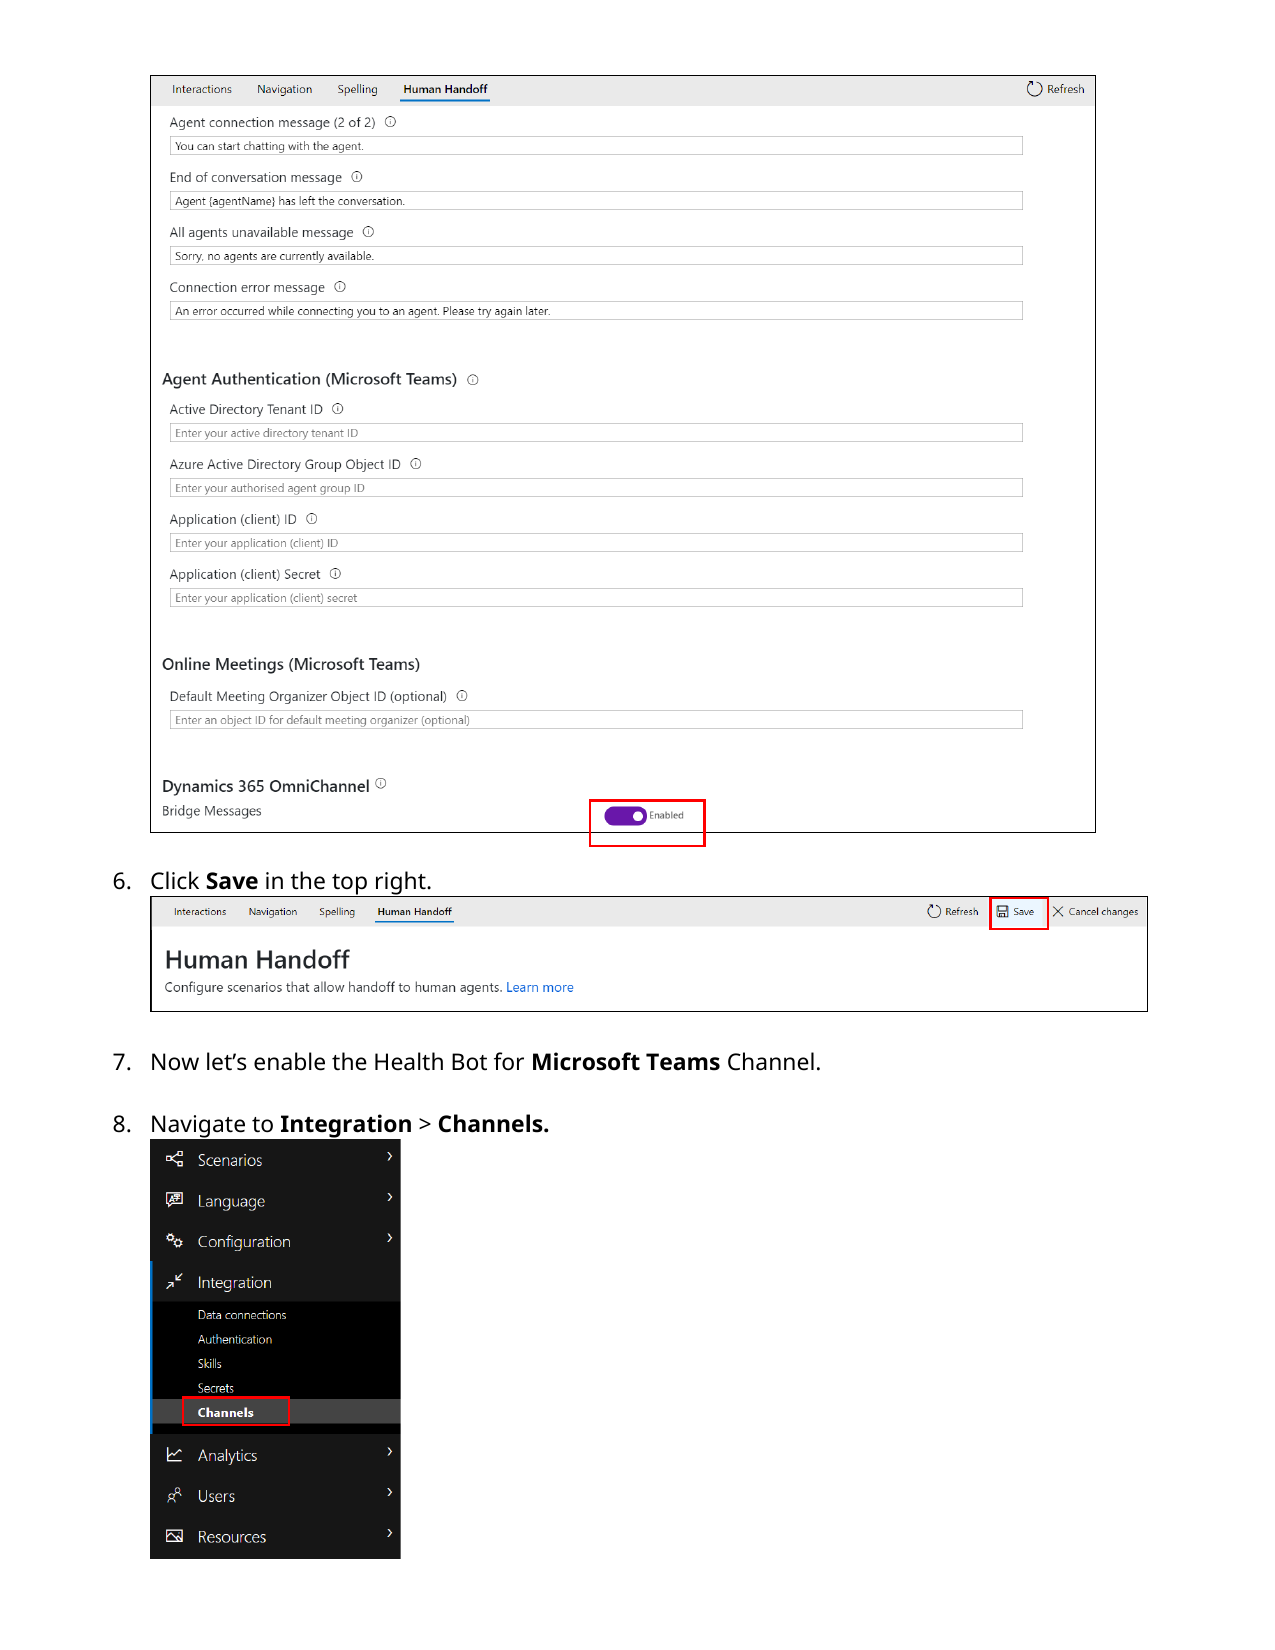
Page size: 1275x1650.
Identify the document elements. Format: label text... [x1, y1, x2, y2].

picture [591, 802, 703, 832]
picture [151, 76, 1095, 832]
picture [150, 1139, 401, 1559]
picture [992, 899, 1047, 928]
picture [151, 897, 1147, 1011]
list Now let’s enable the Health Bot for Microsoft Teams Channel. [112, 1046, 1200, 1077]
list Click Save in the top right. [112, 864, 1200, 896]
list Navigate to Integration > Channels. [112, 1108, 1200, 1139]
